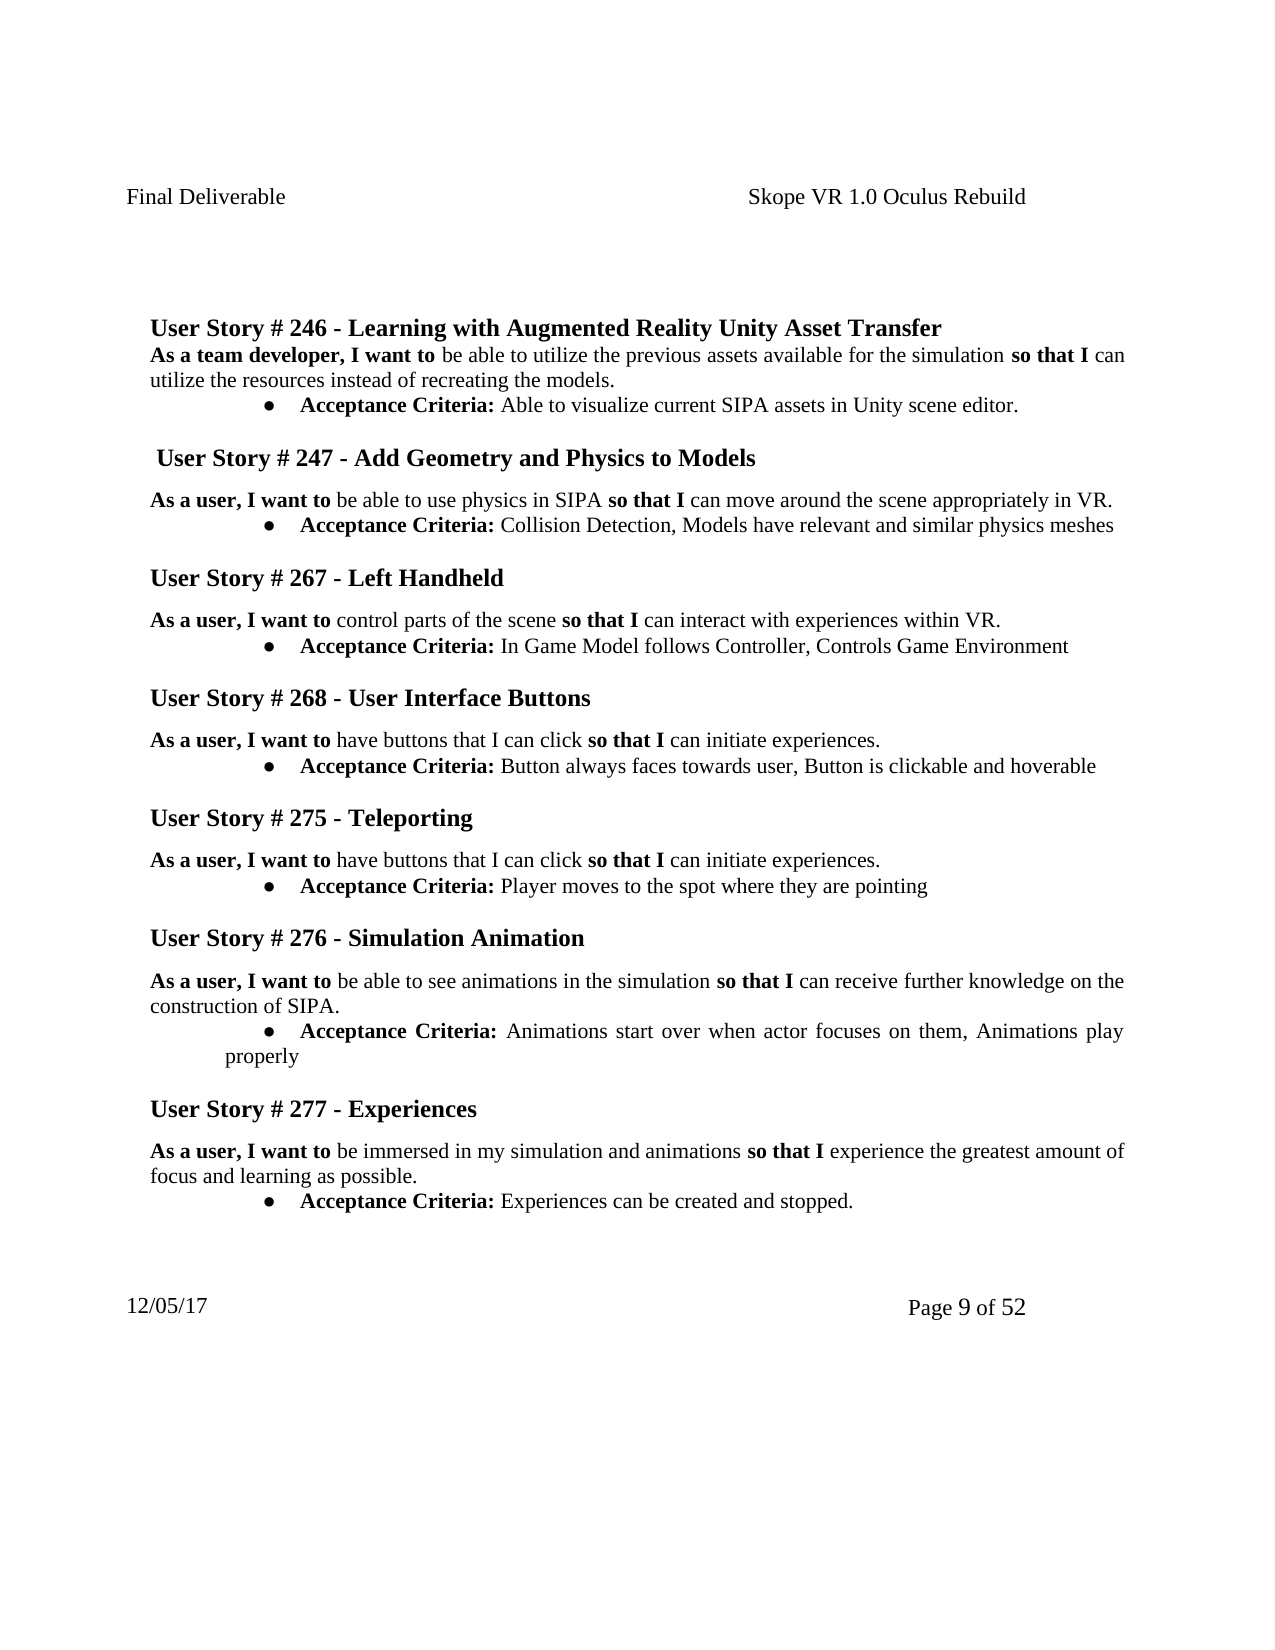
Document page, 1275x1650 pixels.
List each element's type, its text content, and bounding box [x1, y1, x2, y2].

list Acceptance Criteria: Collision Detection, Models have relevant and similar physics meshes [225, 512, 1125, 538]
text User Story # 277 - Experiences [150, 1094, 1125, 1122]
text As a user, I want to have buttons that I can click so that I can initiate experiences. [150, 847, 1125, 873]
text User Story # 275 - Teleporting [150, 803, 1125, 832]
text User Story # 276 - Simulation Animation [150, 923, 1125, 952]
text As a user, I want to be able to use physics in SIPA so that I can move around the scene appropriately in VR. [150, 487, 1125, 512]
text User Story # 247 - Add Geometry and Physics to Models [150, 443, 1125, 472]
text As a user, I want to have buttons that I can click so that I can initiate experiences. [150, 727, 1125, 753]
text User Story # 246 - Learning with Augmented Reality Unity Asset Transfer [150, 313, 1125, 342]
text User Story # 268 - User Interface Buttons [150, 683, 1125, 712]
text As a team developer, I want to be able to utilize the previous assets available for the simulation so that I can utilize the resources instead of recreating the models. [150, 342, 1125, 392]
text As a user, I want to be immersed in my simulation and animations so that I experience the greatest amount of focus and learning as possible. [150, 1138, 1125, 1188]
list Acceptance Criteria: Experiences can be created and stopped. [262, 1188, 1125, 1214]
text As a user, I want to control parts of the scene so that I can interact with experiences within VR. [150, 607, 1125, 632]
list Acceptance Criteria: Player moves to the spot where they are pointing [225, 873, 1125, 898]
text As a user, I want to be able to see animations in the simulation so that I can receive further knowledge on the construction of SIPA. [150, 968, 1125, 1018]
text User Story # 267 - Left Handheld [150, 563, 1125, 592]
list Acceptance Criteria: Animations start over when actor focuses on them, Animations play properly [225, 1018, 1125, 1068]
list Acceptance Criteria: In Game Model follows Controller, Controls Game Environment [225, 632, 1125, 658]
list Acceptance Criteria: Button always faces towards user, Button is clickable and hoverable [225, 753, 1125, 778]
list Acceptance Criteria: Able to visualize current SIPA assets in Unity scene editor. [225, 392, 1125, 418]
